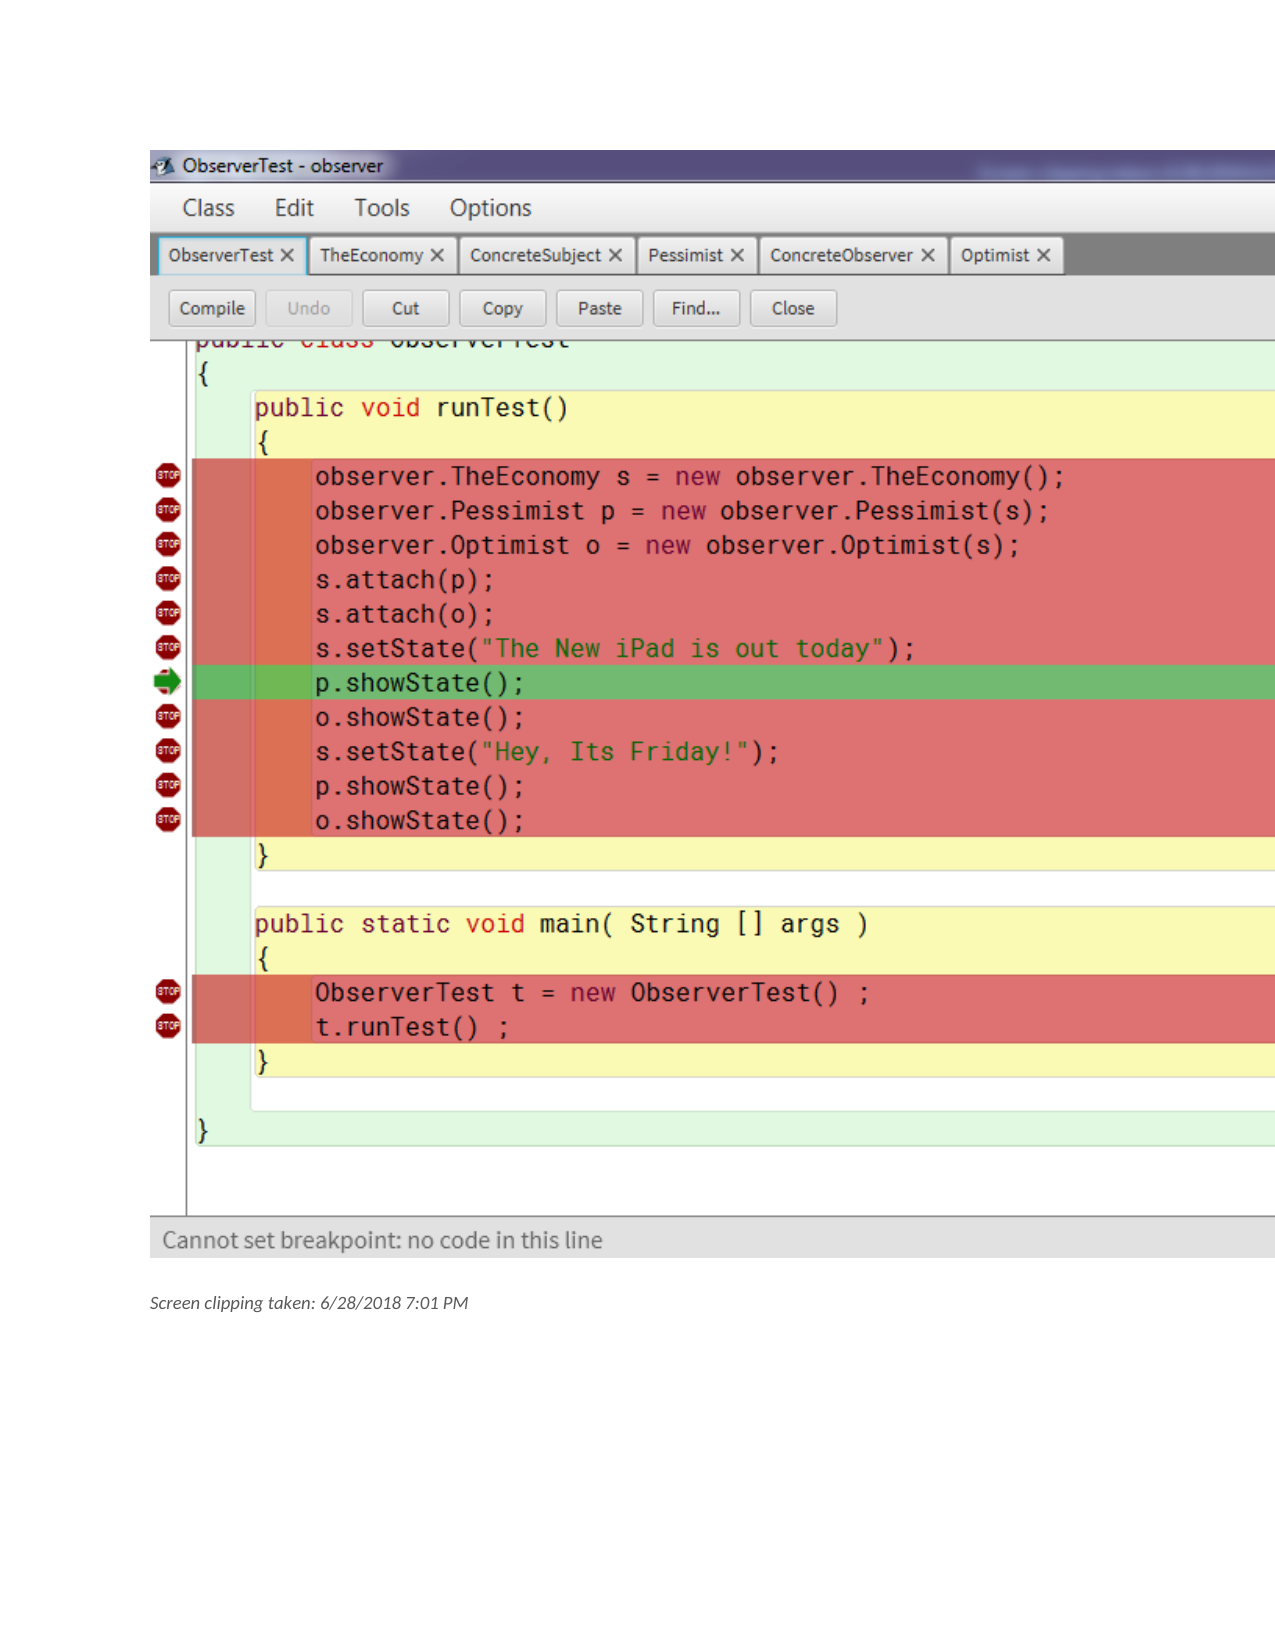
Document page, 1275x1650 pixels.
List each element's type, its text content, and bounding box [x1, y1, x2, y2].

text Screen clipping taken: 6/28/2018 7:01 PM [150, 1291, 1125, 1314]
picture [150, 150, 1275, 1258]
